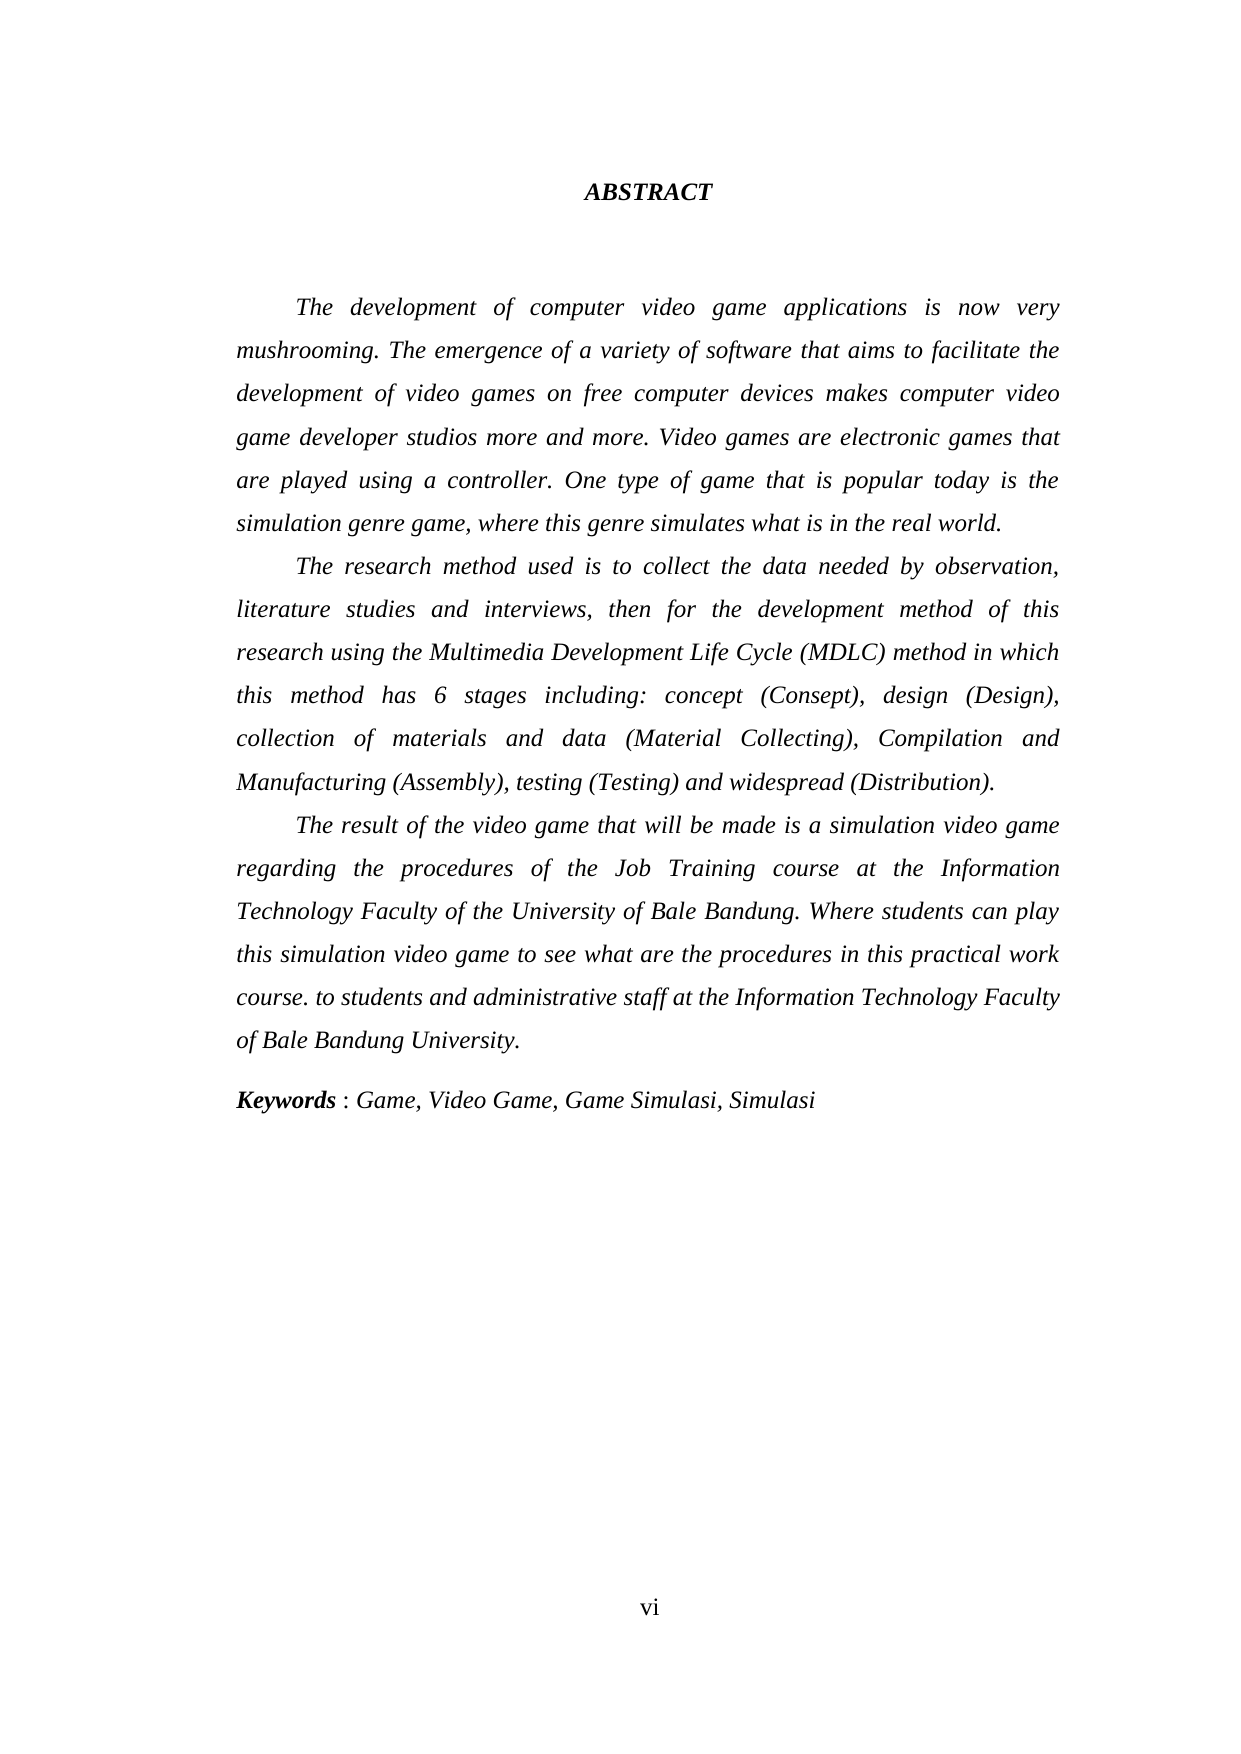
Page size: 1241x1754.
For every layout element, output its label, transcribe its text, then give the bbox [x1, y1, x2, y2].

text The research method used is to collect the data needed by observation, literature studies and interviews, then for the development method of this research using the Multimedia Development Life Cycle (MDLC) method in which this method has 6 stages including: concept (Consept), design (Design), collection of materials and data (Material Collecting), Compilation and Manufacturing (Assembly), testing (Testing) and widespread (Distribution). [236, 551, 1063, 795]
text The development of computer video game applications is now very mushrooming. The emergence of a variety of software that aims to facilitate the development of video games on free computer devices makes computer video game developer studios more and more. Video games are electronic games that are played using a controller. One type of game that is popular today is the simulation genre game, where this genre simulates what is in the real world. [236, 292, 1063, 537]
subtitle ABSTRACT [236, 177, 1063, 206]
text The result of the video game that will be made is a simulation video game regarding the procedures of the Job Training course at the Information Technology Faculty of the University of Bale Bandung. Where students can play this simulation video game to see what are the procedures in this practical work course. to students and administrative staff at the Information Technology Faculty of Bale Bandung University. [236, 810, 1063, 1054]
text Keywords : Game, Video Game, Game Simulasi, Simulasi [236, 1085, 1063, 1114]
